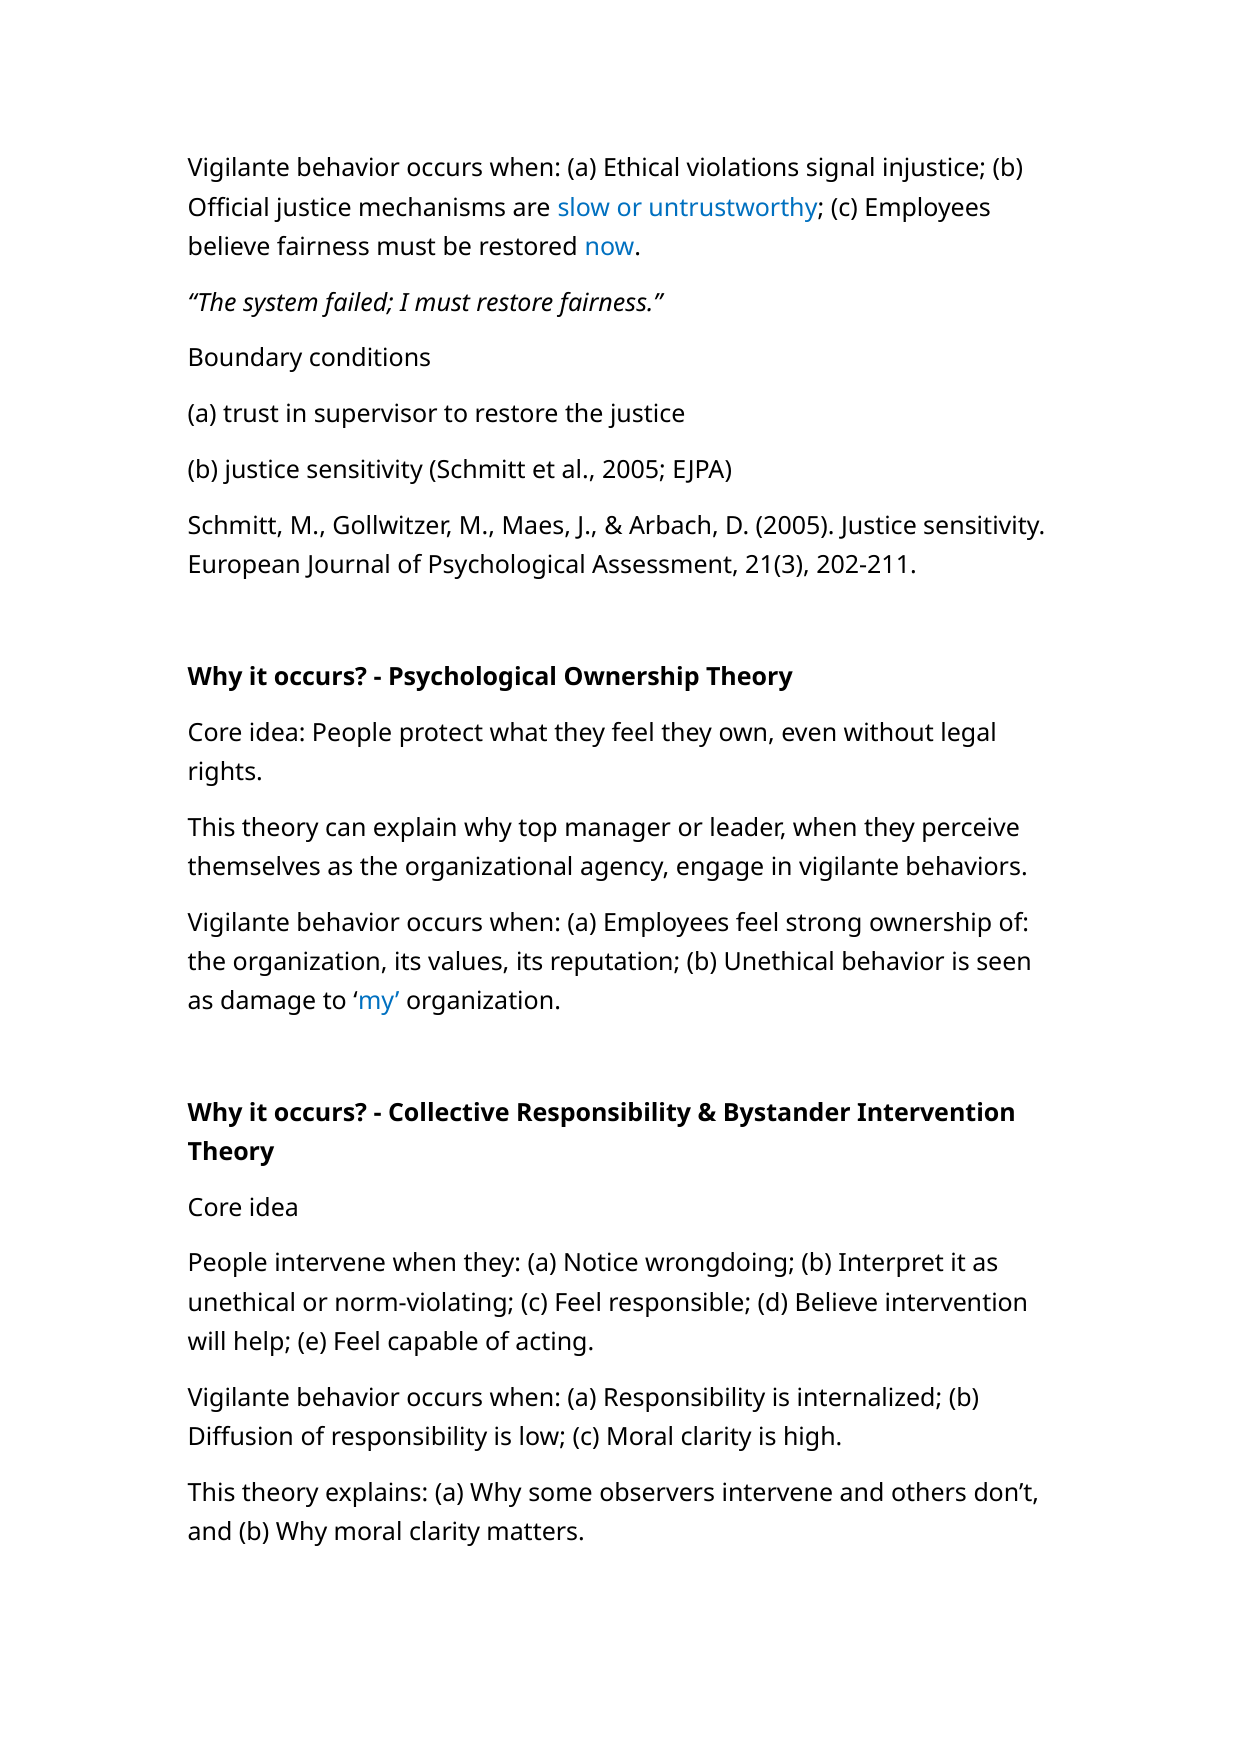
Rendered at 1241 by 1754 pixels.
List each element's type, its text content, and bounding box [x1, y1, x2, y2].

text Core idea: People protect what they feel they own, even without legal rights. [187, 714, 1053, 787]
text (a) trust in supervisor to restore the justice [187, 396, 1053, 430]
text This theory can explain why top manager or leader, when they perceive themselves as the organizational agency, engage in vigilante behaviors. [187, 809, 1053, 882]
text Why it occurs? - Psychological Ownership Theory [187, 658, 1053, 692]
text Boundary conditions [187, 340, 1053, 374]
text (b) justice sensitivity (Schmitt et al., 2005; EJPA) [187, 452, 1053, 486]
text Core idea [187, 1189, 1053, 1223]
text This theory explains: (a) Why some observers intervene and others don’t, and (b) Why moral clarity matters. [187, 1474, 1053, 1547]
text Vigilante behavior occurs when: (a) Ethical violations signal injustice; (b) Official justice mechanisms are slow or untrustworthy; (c) Employees believe fairness must be restored now. [187, 150, 1053, 262]
text “The system failed; I must restore fairness.” [187, 284, 1053, 318]
text People intervene when they: (a) Notice wrongdoing; (b) Interpret it as unethical or norm-violating; (c) Feel responsible; (d) Believe intervention will help; (e) Feel capable of acting. [187, 1245, 1053, 1357]
text Why it occurs? - Collective Responsibility & Bystander Intervention Theory [187, 1094, 1053, 1167]
text Schmitt, M., Gollwitzer, M., Maes, J., & Arbach, D. (2005). Justice sensitivity. European Journal of Psychological Assessment, 21(3), 202-211. [187, 507, 1053, 581]
text Vigilante behavior occurs when: (a) Responsibility is internalized; (b) Diffusion of responsibility is low; (c) Moral clarity is high. [187, 1379, 1053, 1452]
text Vigilante behavior occurs when: (a) Employees feel strong ownership of: the organization, its values, its reputation; (b) Unethical behavior is seen as damage to ‘my’ organization. [187, 904, 1053, 1017]
